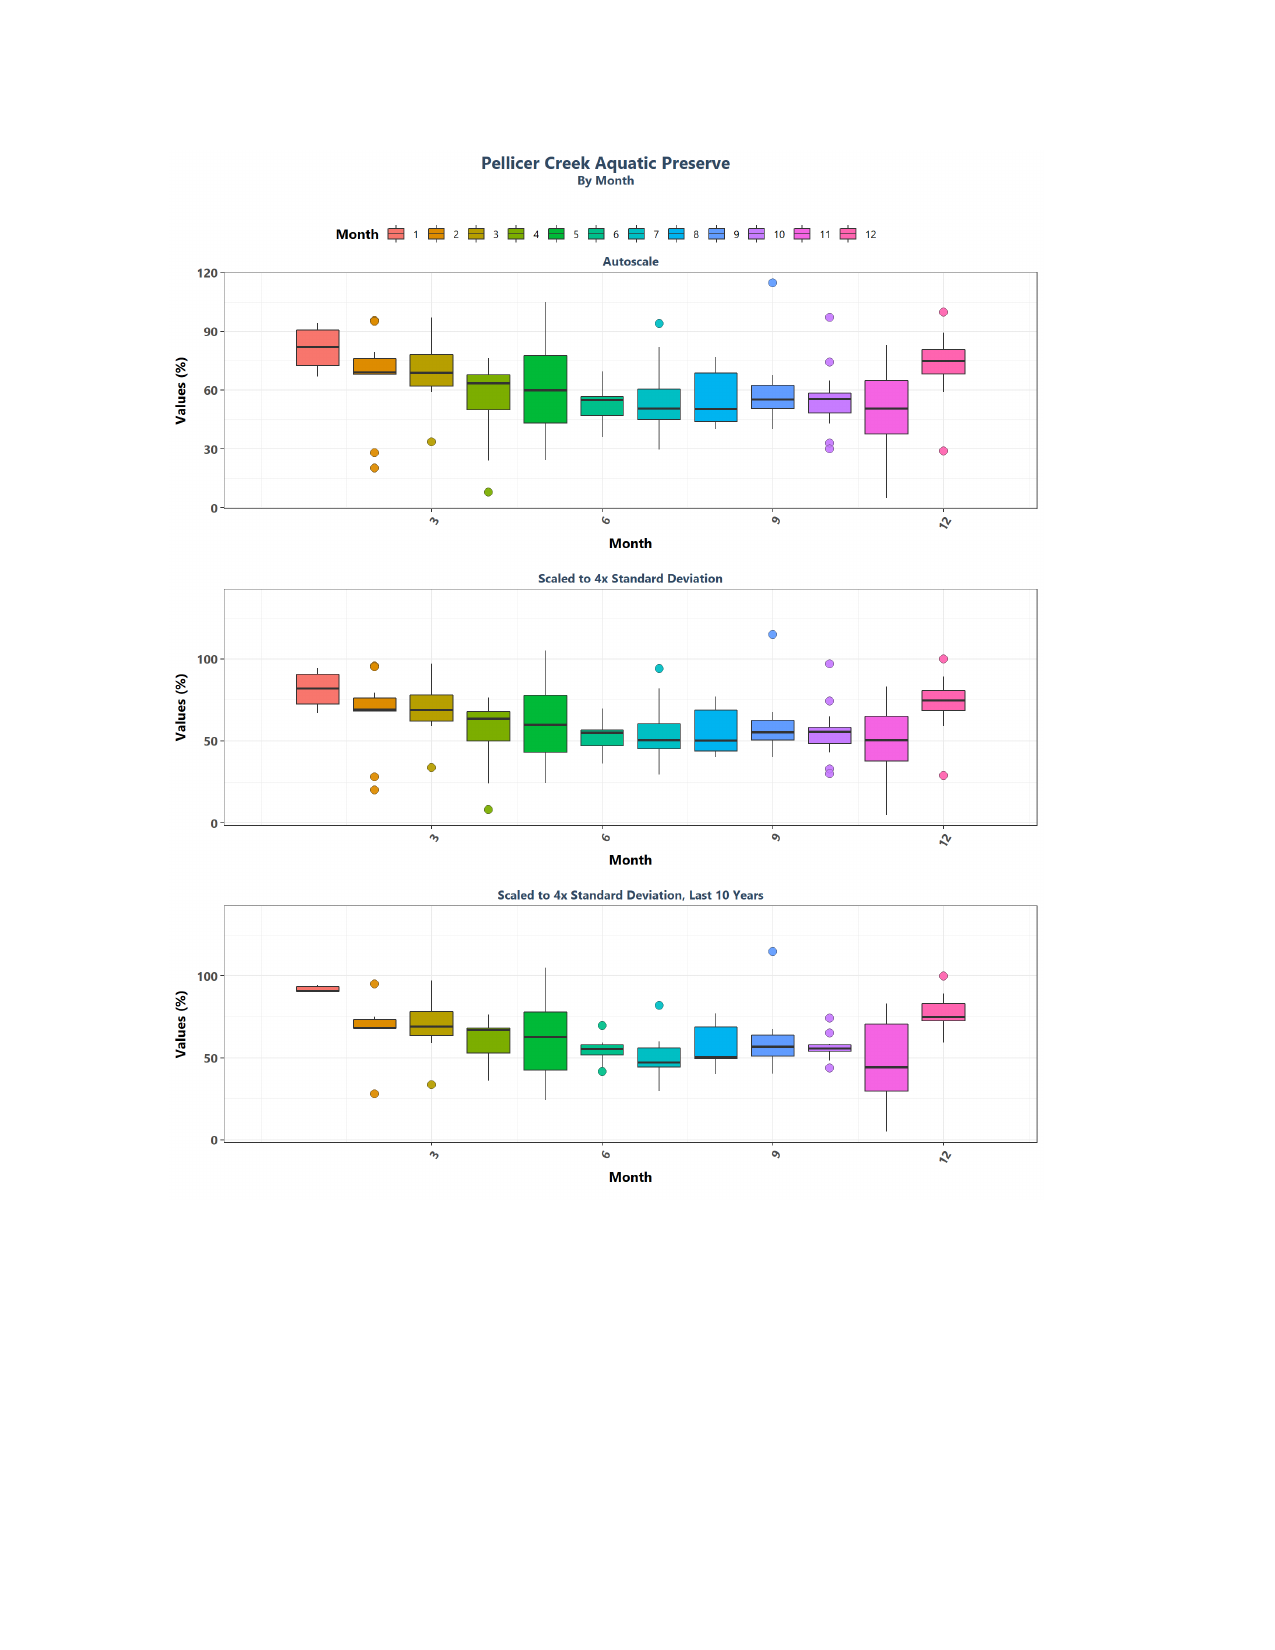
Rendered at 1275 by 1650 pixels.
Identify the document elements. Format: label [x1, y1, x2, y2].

picture [168, 150, 1044, 1200]
